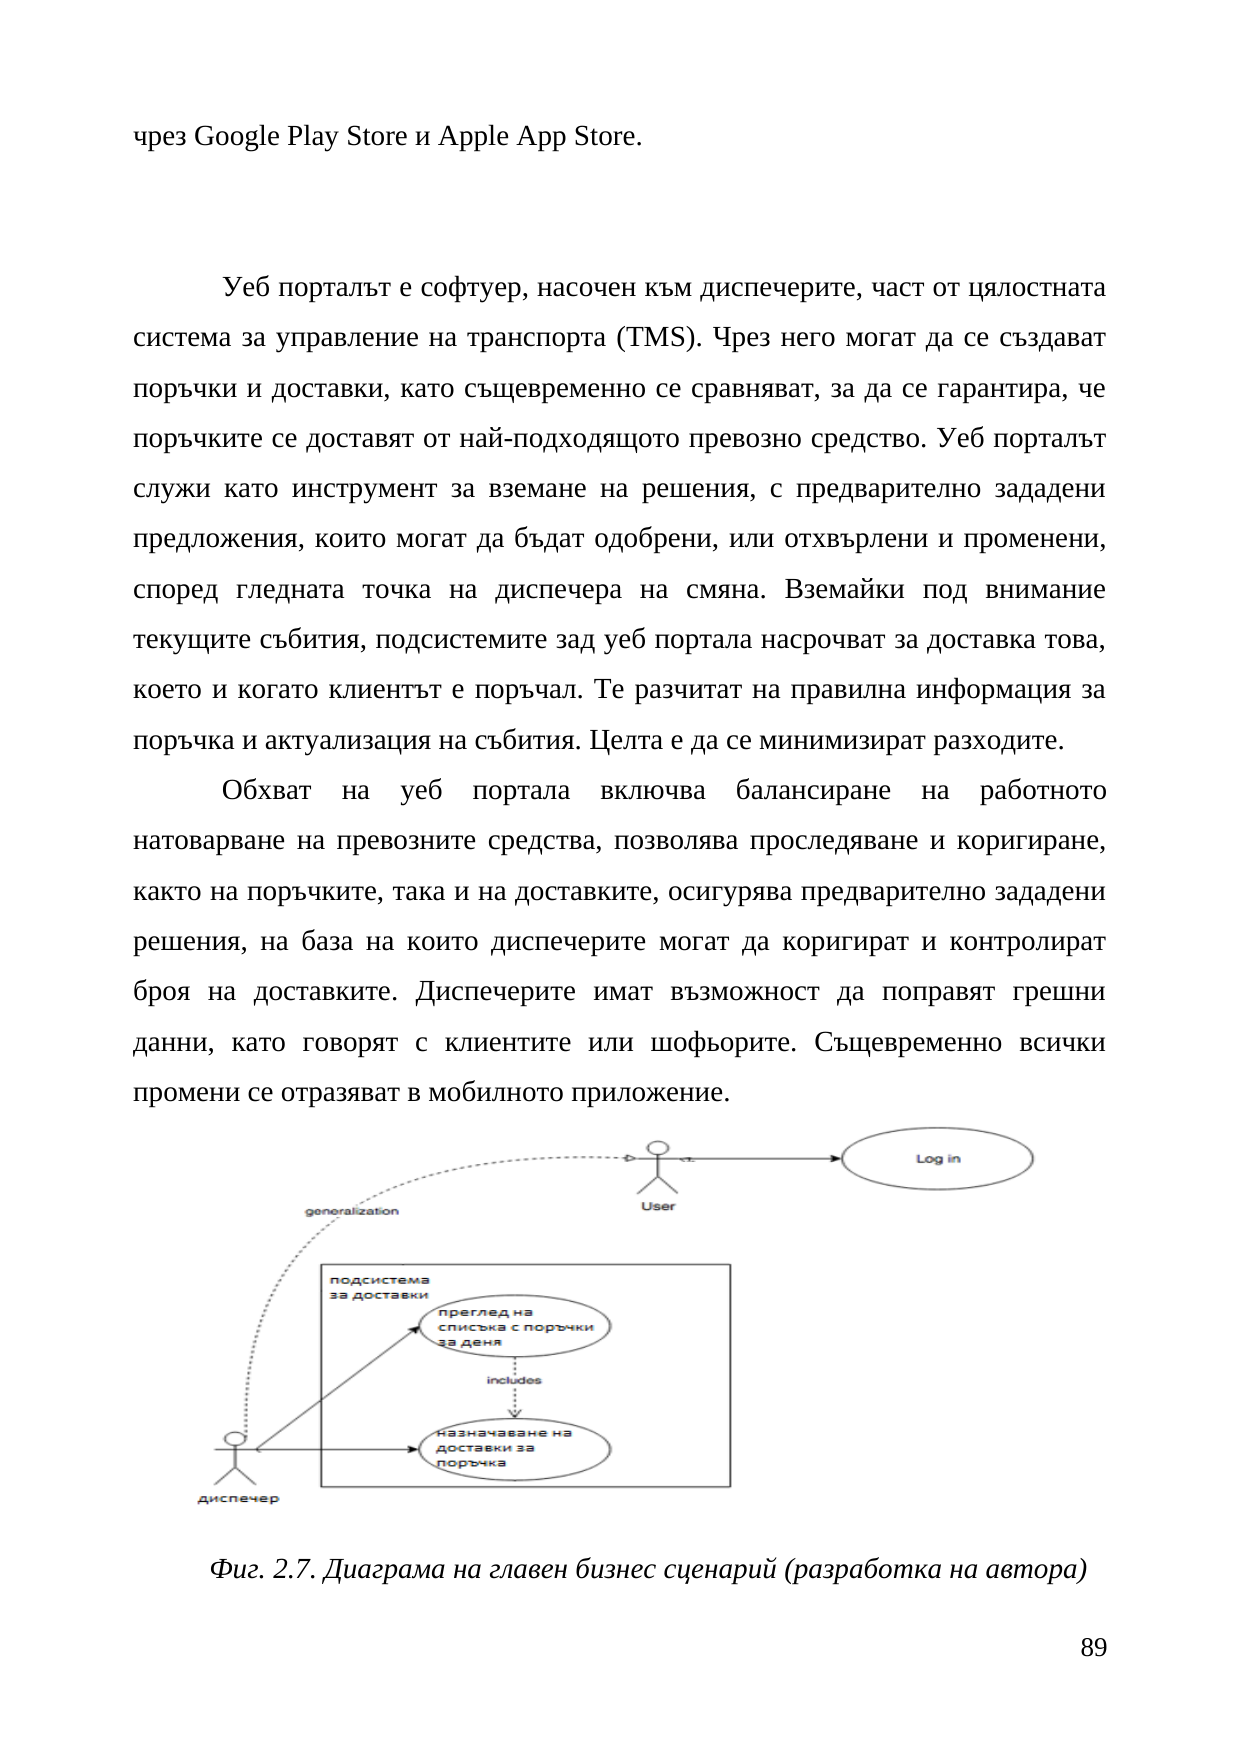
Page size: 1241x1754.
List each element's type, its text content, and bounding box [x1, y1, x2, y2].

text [133, 118, 1107, 152]
title Фиг. 2.7. Диаграма на главен бизнес сценарий (разработка на автора) [133, 1551, 1107, 1584]
text Уеб порталът е софтуер, насочен към диспечерите, част от цялостната система за управление на транспорта (TMS). Чрез него могат да се създават поръчки и доставки, като същевременно се сравняват, за да се гарантира, че поръчките се доставят от най-подходящото превозно средство. Уеб порталът служи като инструмент за вземане на решения, с предварително зададени предложения, които могат да бъдат одобрени, или отхвърлени и променени, според гледната точка на диспечера на смяна. Вземайки под внимание текущите събития, подсистемите зад уеб портала насрочват за доставка това, което и когато клиентът е поръчал. Те разчитат на правилна информация за поръчка и актуализация на събития. Целта е да се минимизират разходите. [133, 269, 1107, 755]
text Обхват на уеб портала включва балансиране на работното натоварване на превозните средства, позволява проследяване и коригиране, както на поръчките, така и на доставките, осигурява предварително зададени решения, на база на които диспечерите могат да коригират и контролират броя на доставките. Диспечерите имат възможност да поправят грешни данни, като говорят с клиентите или шофьорите. Същевременно всички промени се отразяват в мобилното приложение. [133, 772, 1107, 1108]
picture [192, 1124, 1041, 1509]
